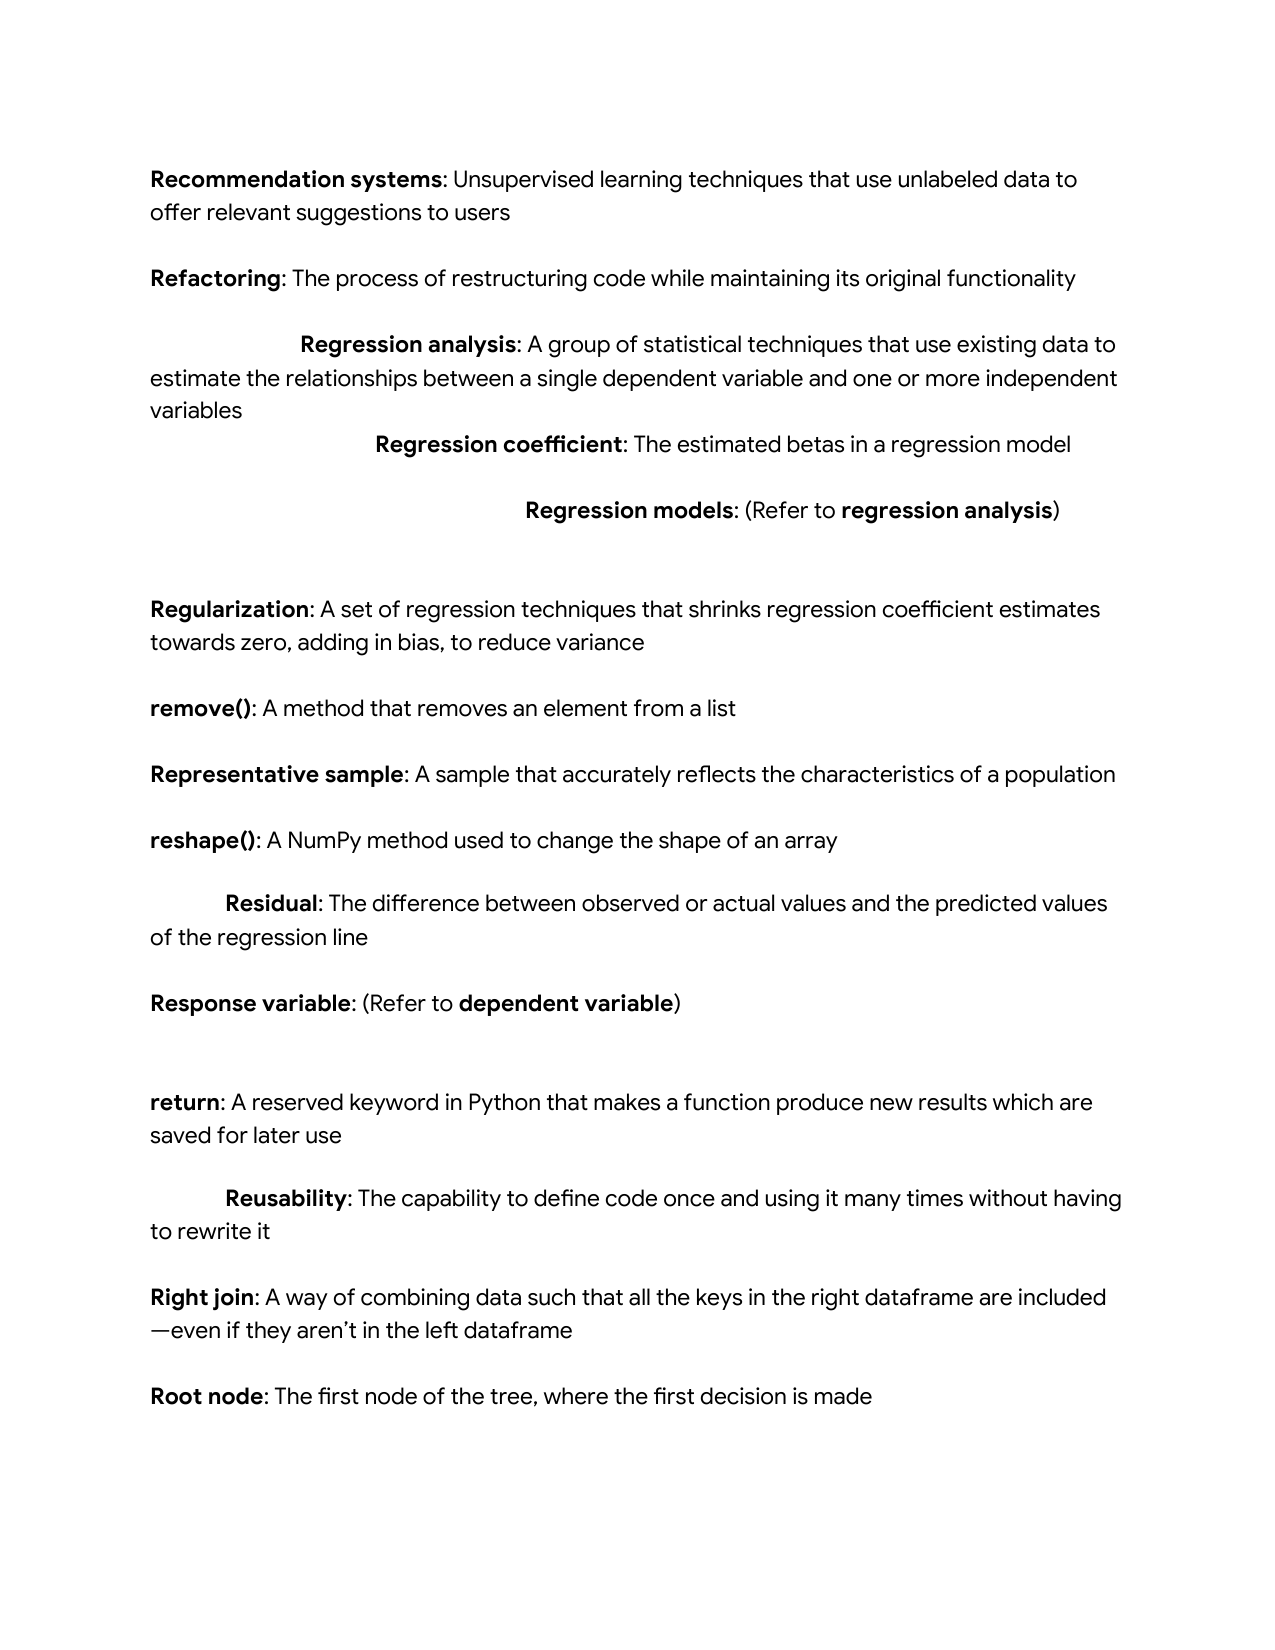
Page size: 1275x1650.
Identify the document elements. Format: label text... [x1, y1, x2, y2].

text Representative sample: A sample that accurately reflects the characteristics of a population [150, 760, 1125, 822]
text remove(): A method that removes an element from a list [150, 694, 1125, 756]
text Refactoring: The process of restructuring code while maintaining its original functionality Regression analysis: A group of statistical techniques that use existing data to estimate the relationships between a single dependent variable and one or more independent variables Regression coefficient: The estimated betas in a regression model Regression models: (Refer to regression analysis) [150, 265, 1125, 591]
text Regularization: A set of regression techniques that shrinks regression coefficient estimates towards zero, adding in bias, to reduce variance [150, 595, 1125, 690]
text Right join: A way of combining data such that all the keys in the right dataframe are included—even if they aren’t in the left dataframe [150, 1283, 1125, 1345]
text Recommendation systems: Unsupervised learning techniques that use unlabeled data to offer relevant suggestions to users [150, 166, 1125, 260]
text Root node: The first node of the tree, where the first decision is made [150, 1383, 1125, 1411]
text Reusability: The capability to define code once and using it many times without having to rewrite it [150, 1154, 1125, 1246]
text return: A reserved keyword in Python that makes a function produce new results which are saved for later use [150, 1088, 1125, 1149]
text Response variable: (Refer to dependent variable) [150, 989, 1125, 1083]
text Residual: The difference between observed or actual values and the predicted values of the regression line [150, 859, 1125, 984]
text reshape(): A NumPy method used to change the shape of an array [150, 826, 1125, 855]
